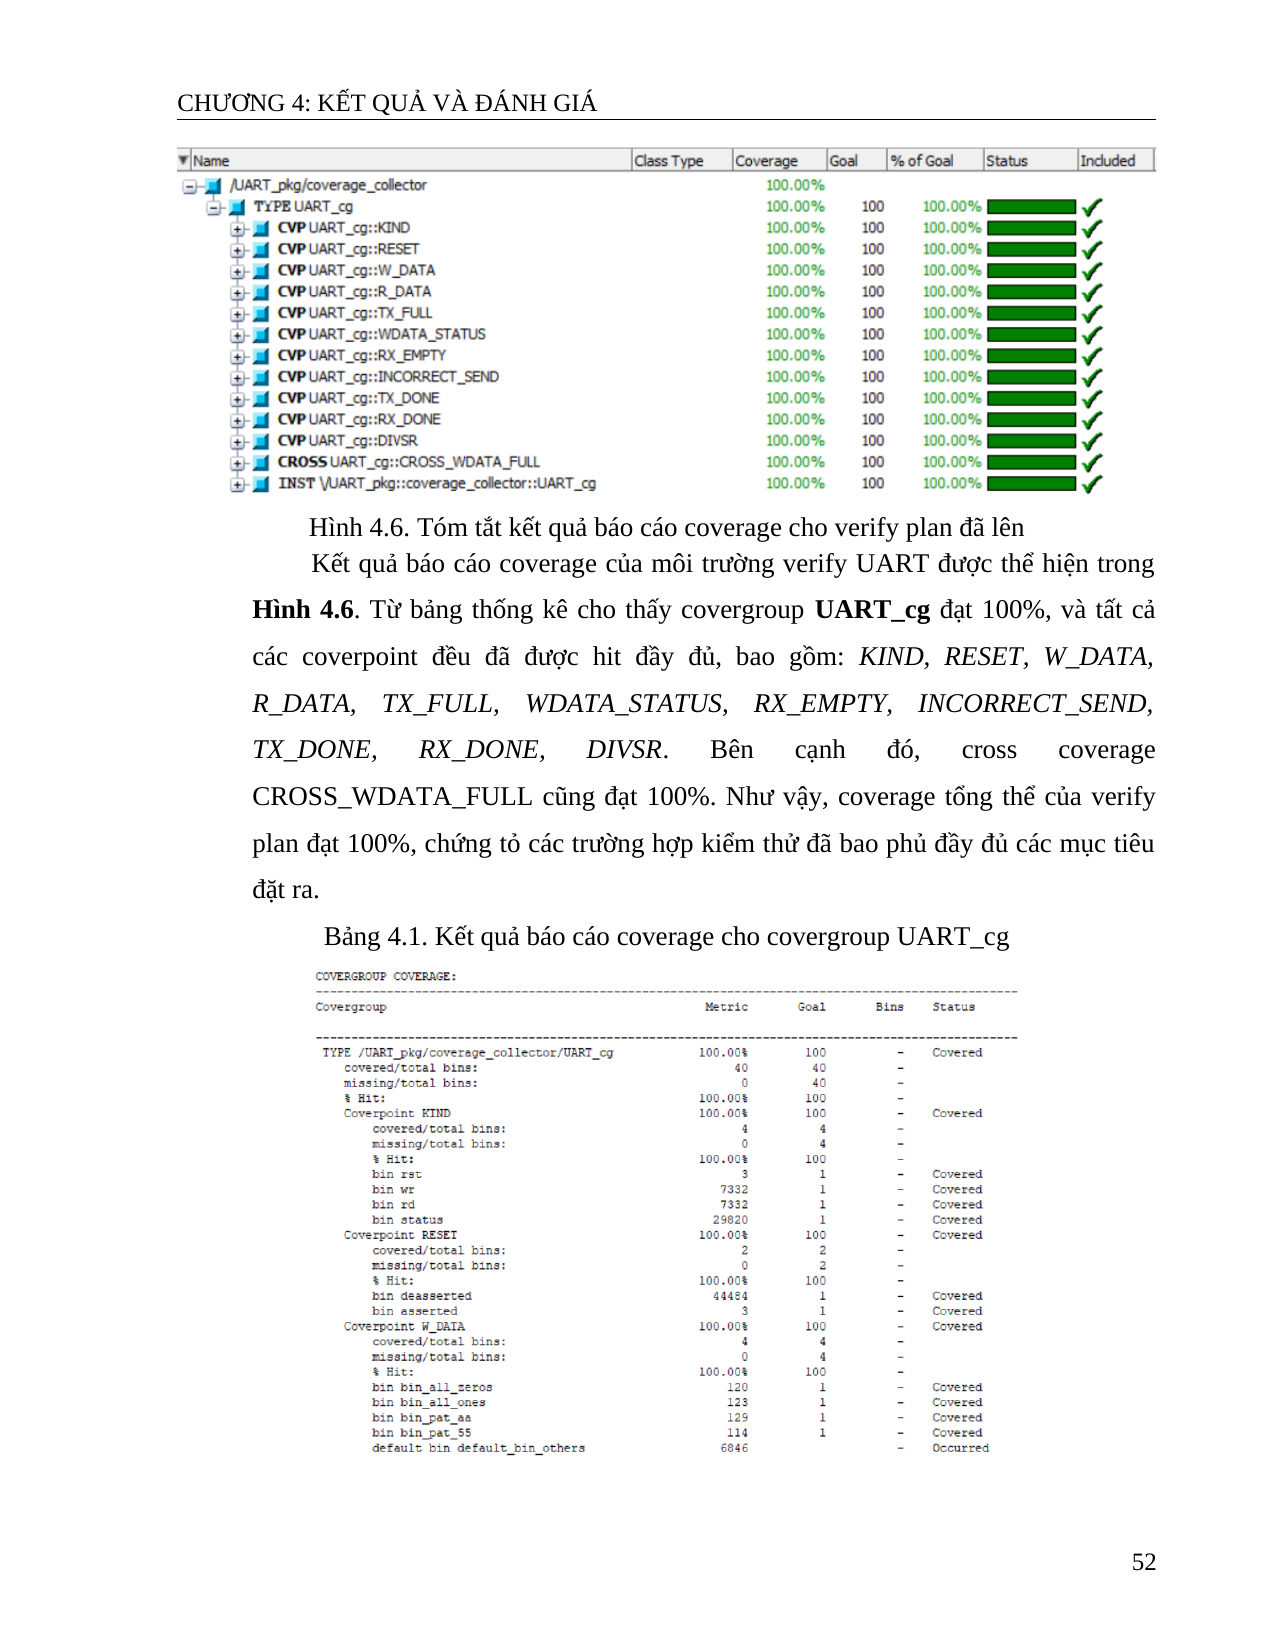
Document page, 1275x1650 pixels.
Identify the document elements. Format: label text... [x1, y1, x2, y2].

text Bảng 4.1. Kết quả báo cáo coverage cho covergroup UART_cg [177, 920, 1156, 951]
picture [177, 147, 1157, 507]
text Kết quả báo cáo coverage của môi trường verify UART được thể hiện trong Hình 4.6. Từ bảng thống kê cho thấy covergroup UART_cg đạt 100%, và tất cả các coverpoint đều đã được hit đầy đủ, bao gồm: KIND, RESET, W_DATA, R_DATA, TX_FULL, WDATA_STATUS, RX_EMPTY, INCORRECT_SEND, TX_DONE, RX_DONE, DIVSR. Bên cạnh đó, cross coverage CROSS_WDATA_FULL cũng đạt 100%. Như vậy, coverage tổng thể của verify plan đạt 100%, chứng tỏ các trường hợp kiểm thử đã bao phủ đầy đủ các mục tiêu đặt ra. [252, 547, 1156, 904]
text Hình 4.6. Tóm tắt kết quả báo cáo coverage cho verify plan đã lên [177, 511, 1156, 542]
picture [315, 966, 1018, 1457]
